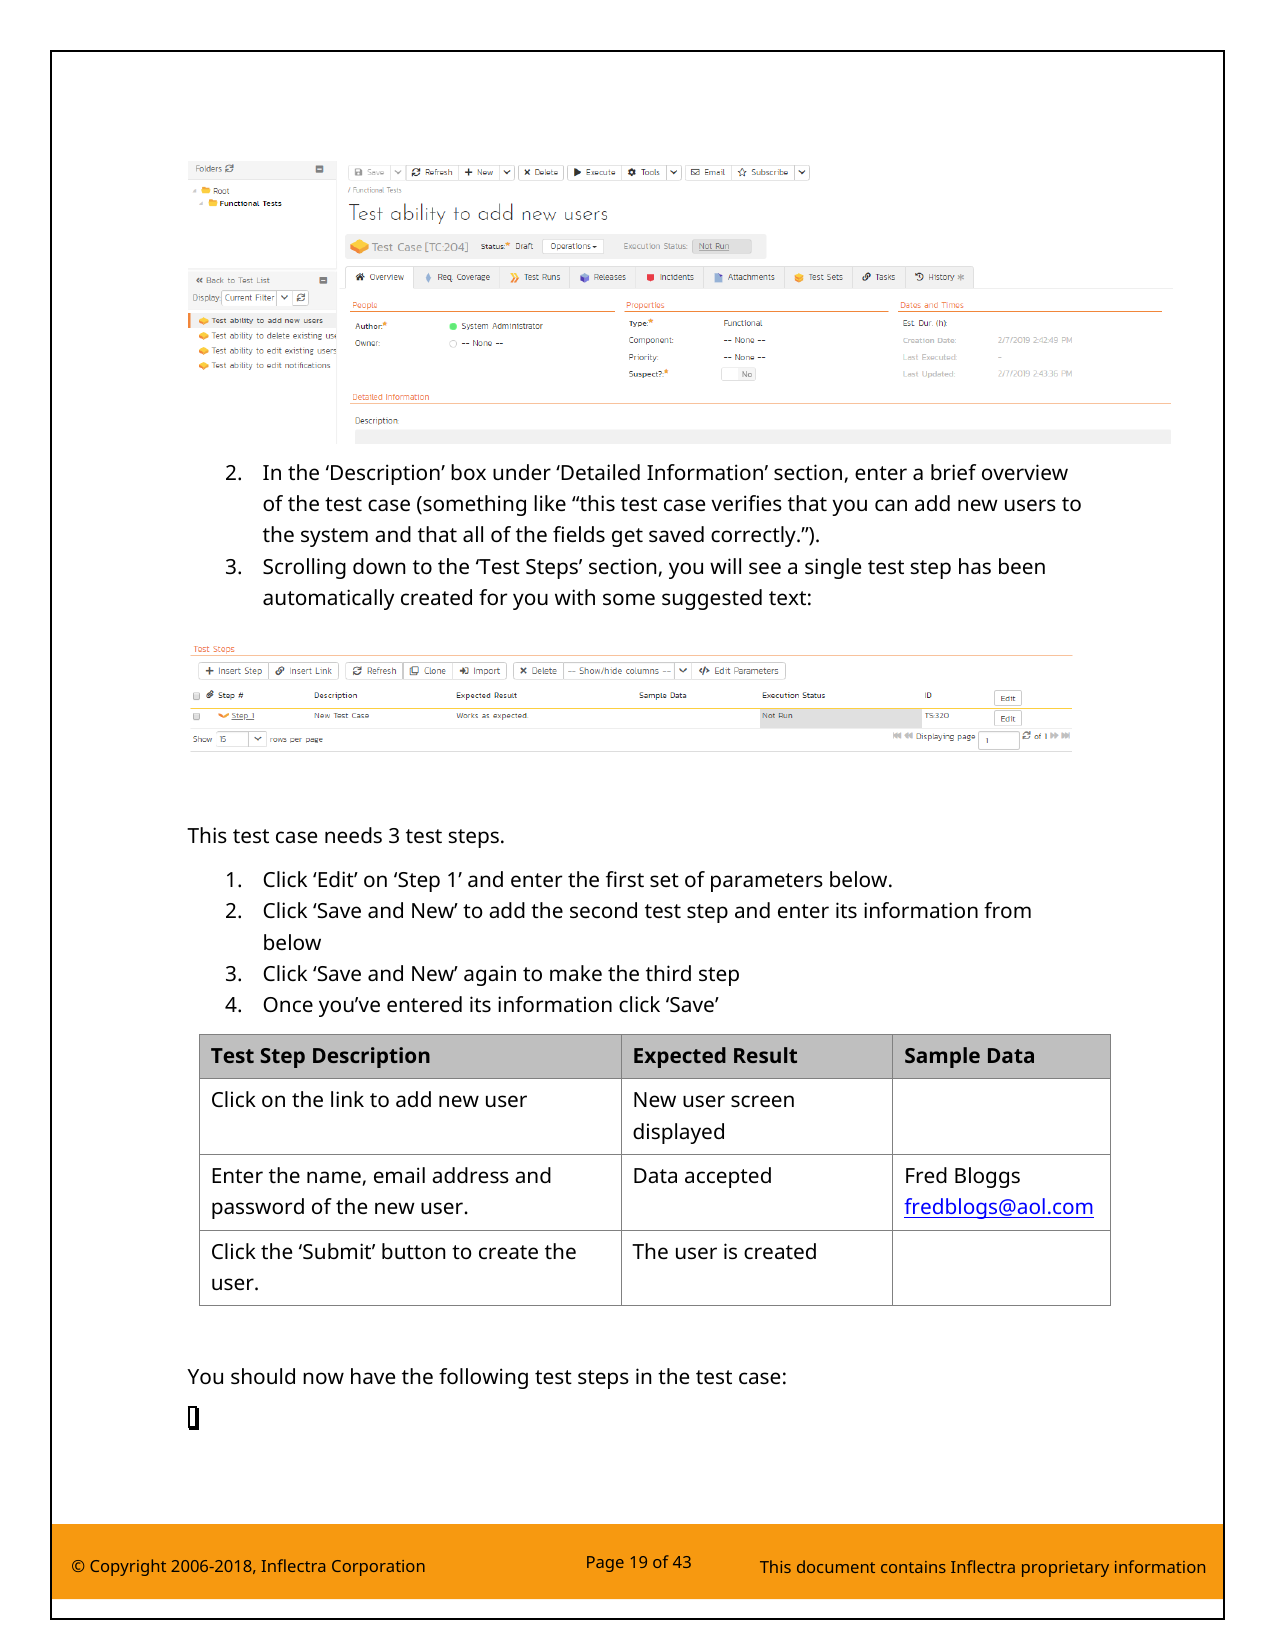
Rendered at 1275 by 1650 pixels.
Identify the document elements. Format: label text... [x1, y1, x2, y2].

text You should now have the following test steps in the test case: [187, 1362, 1087, 1391]
table_cell Click on the link to add new user [200, 1079, 621, 1154]
table_cell Fred Bloggs fredblogs@aol.com [893, 1155, 1110, 1229]
table_cell Data accepted [622, 1155, 892, 1229]
table_cell New user screen displayed [622, 1079, 892, 1154]
list Click ‘Edit’ on ‘Step 1’ and enter the first set of parameters below. [225, 865, 1087, 894]
list Scrolling down to the ‘Test Steps’ section, you will see a single test step has been automatically created for you with some suggested text: [225, 552, 1087, 611]
table_cell The user is created [622, 1231, 892, 1305]
list In the ‘Description’ box under ‘Detailed Information’ section, enter a brief overview of the test case (something like “this test case verifies that you can add new users to the system and that all of the fields get saved correctly.”). [225, 458, 1087, 549]
table_header Expected Result [622, 1035, 892, 1078]
list Click ‘Save and New’ again to make the third step [225, 959, 1087, 987]
table_cell Click the ‘Submit’ button to create the user. [200, 1231, 621, 1305]
list Click ‘Save and New’ to add the second test step and enter its information from below [225, 896, 1087, 956]
table_cell Enter the name, email address and password of the new user. [200, 1155, 621, 1229]
table_header Test Step Description [200, 1035, 621, 1078]
table_cell [893, 1231, 1110, 1305]
picture [187, 626, 1088, 763]
list Once you’ve entered its information click ‘Save’ [225, 990, 1087, 1019]
table_cell [893, 1079, 1110, 1154]
picture [188, 161, 1173, 444]
table_header Sample Data [893, 1035, 1110, 1078]
text This test case needs 3 test steps. [187, 821, 1087, 850]
